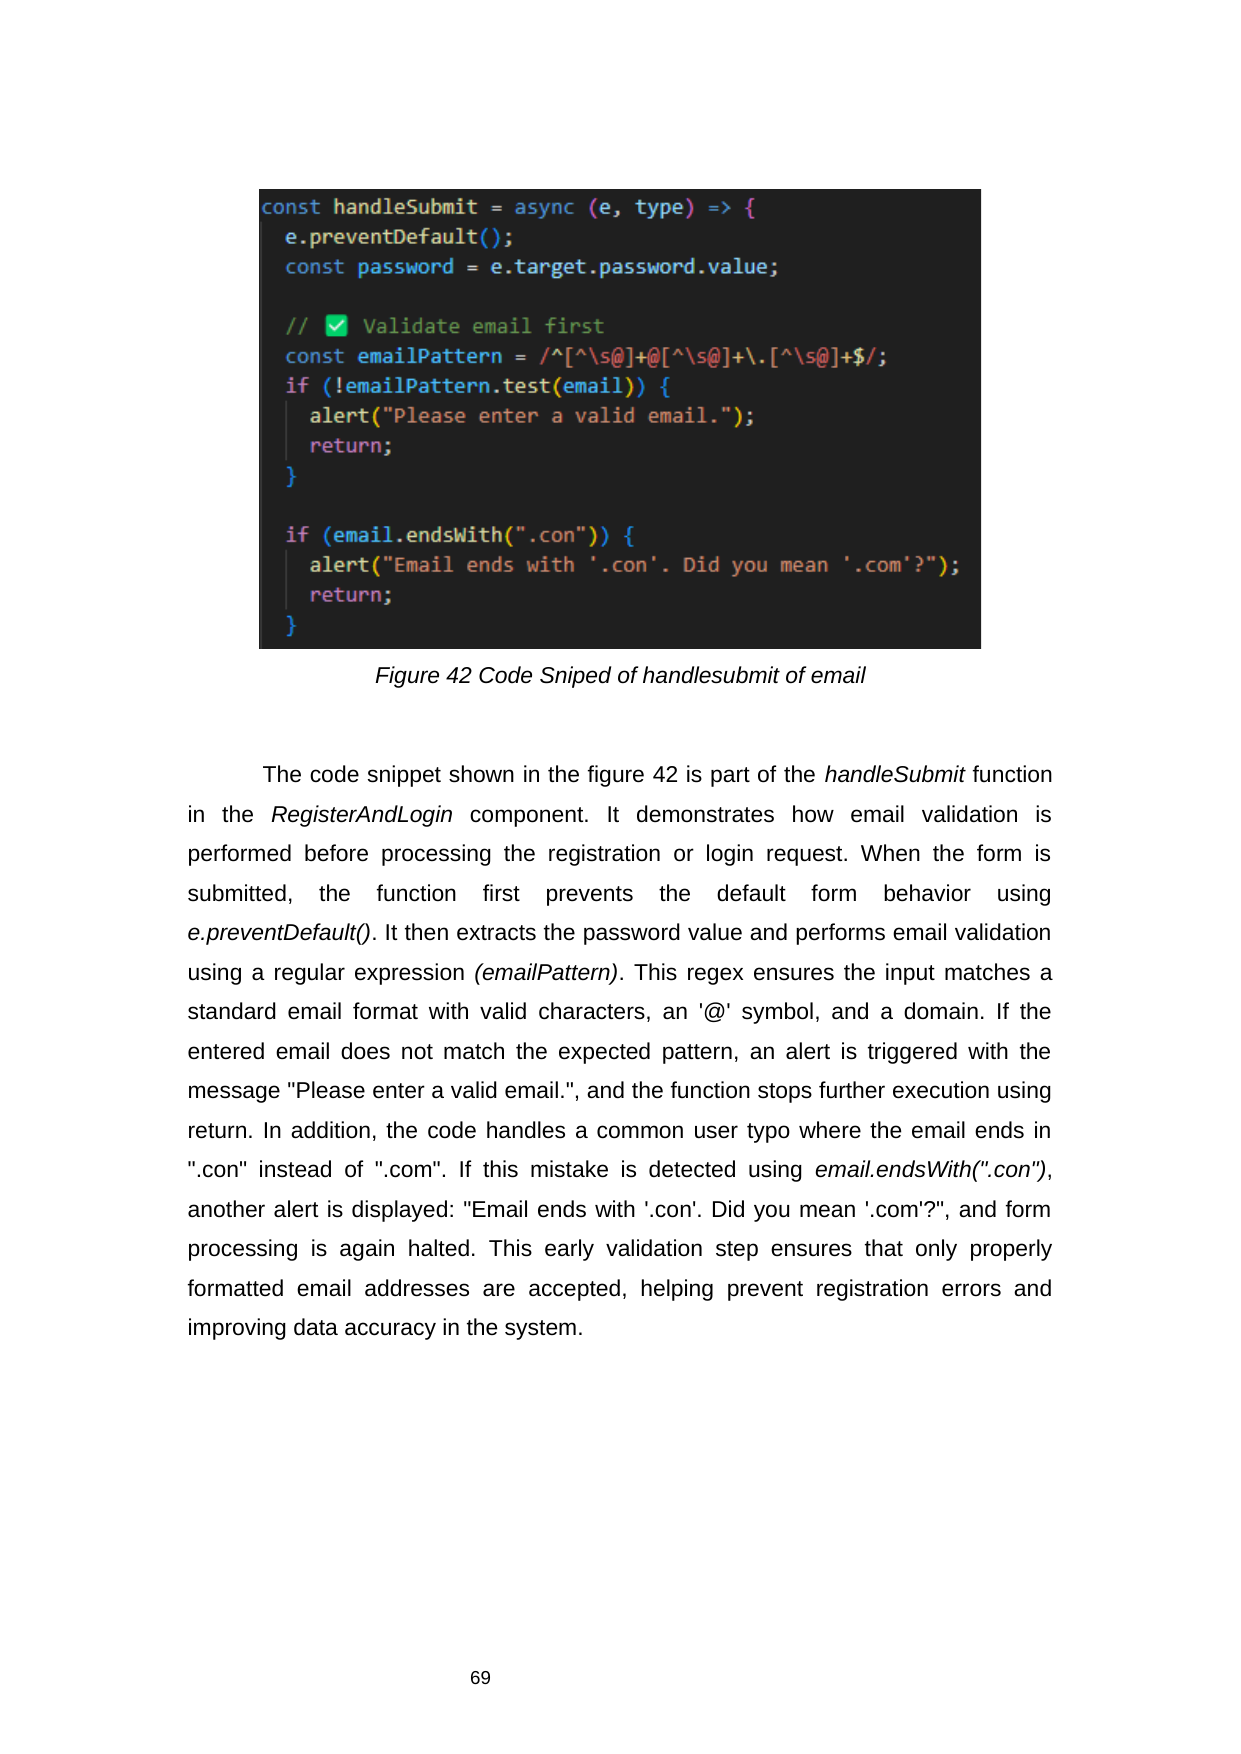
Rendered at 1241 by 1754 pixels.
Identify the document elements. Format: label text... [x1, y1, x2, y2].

text The code snippet shown in the figure 42 is part of the handleSubmit function in the RegisterAndLogin component. It demonstrates how email validation is performed before processing the registration or login request. When the form is submitted, the function first prevents the default form behavior using e.preventDefault(). It then extracts the password value and performs email validation using a regular expression (emailPattern). This regex ensures the input matches a standard email format with valid characters, an '@' symbol, and a domain. If the entered email does not match the expected pattern, an alert is triggered with the message "Please enter a valid email.", and the function stops further execution using return. In addition, the code handles a common user typo where the email ends in ".con" instead of ".com". If this mistake is detected using email.endsWith(".con"), another alert is displayed: "Email ends with '.con'. Did you mean '.com'?", and form processing is again halted. This early validation step ensures that only properly formatted email addresses are accepted, helping prevent registration errors and improving data accuracy in the system. [187, 722, 1053, 1419]
picture [259, 189, 982, 649]
text Figure 42 Code Sniped of handlesubmit of email [187, 662, 1053, 688]
